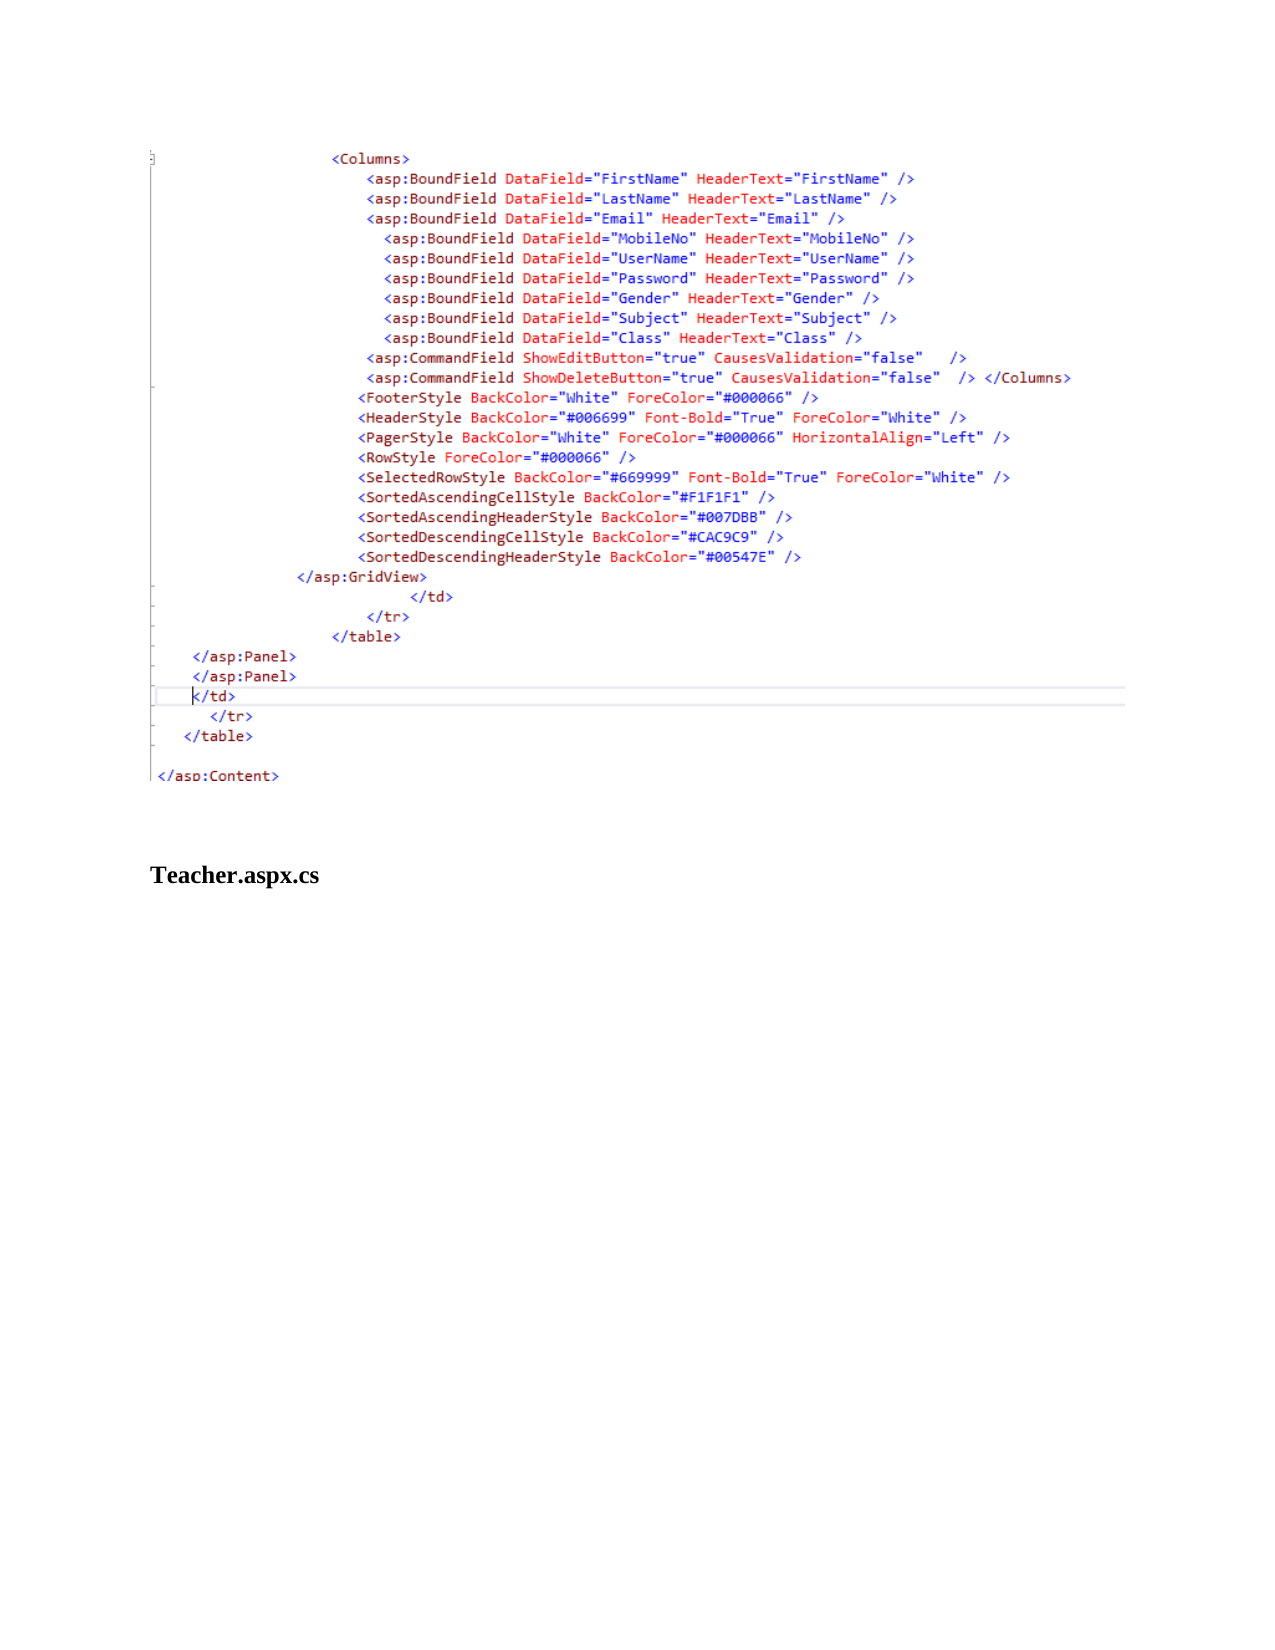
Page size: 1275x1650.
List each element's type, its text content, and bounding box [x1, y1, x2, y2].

text Teacher.aspx.cs [150, 860, 1125, 888]
picture [150, 150, 1125, 781]
